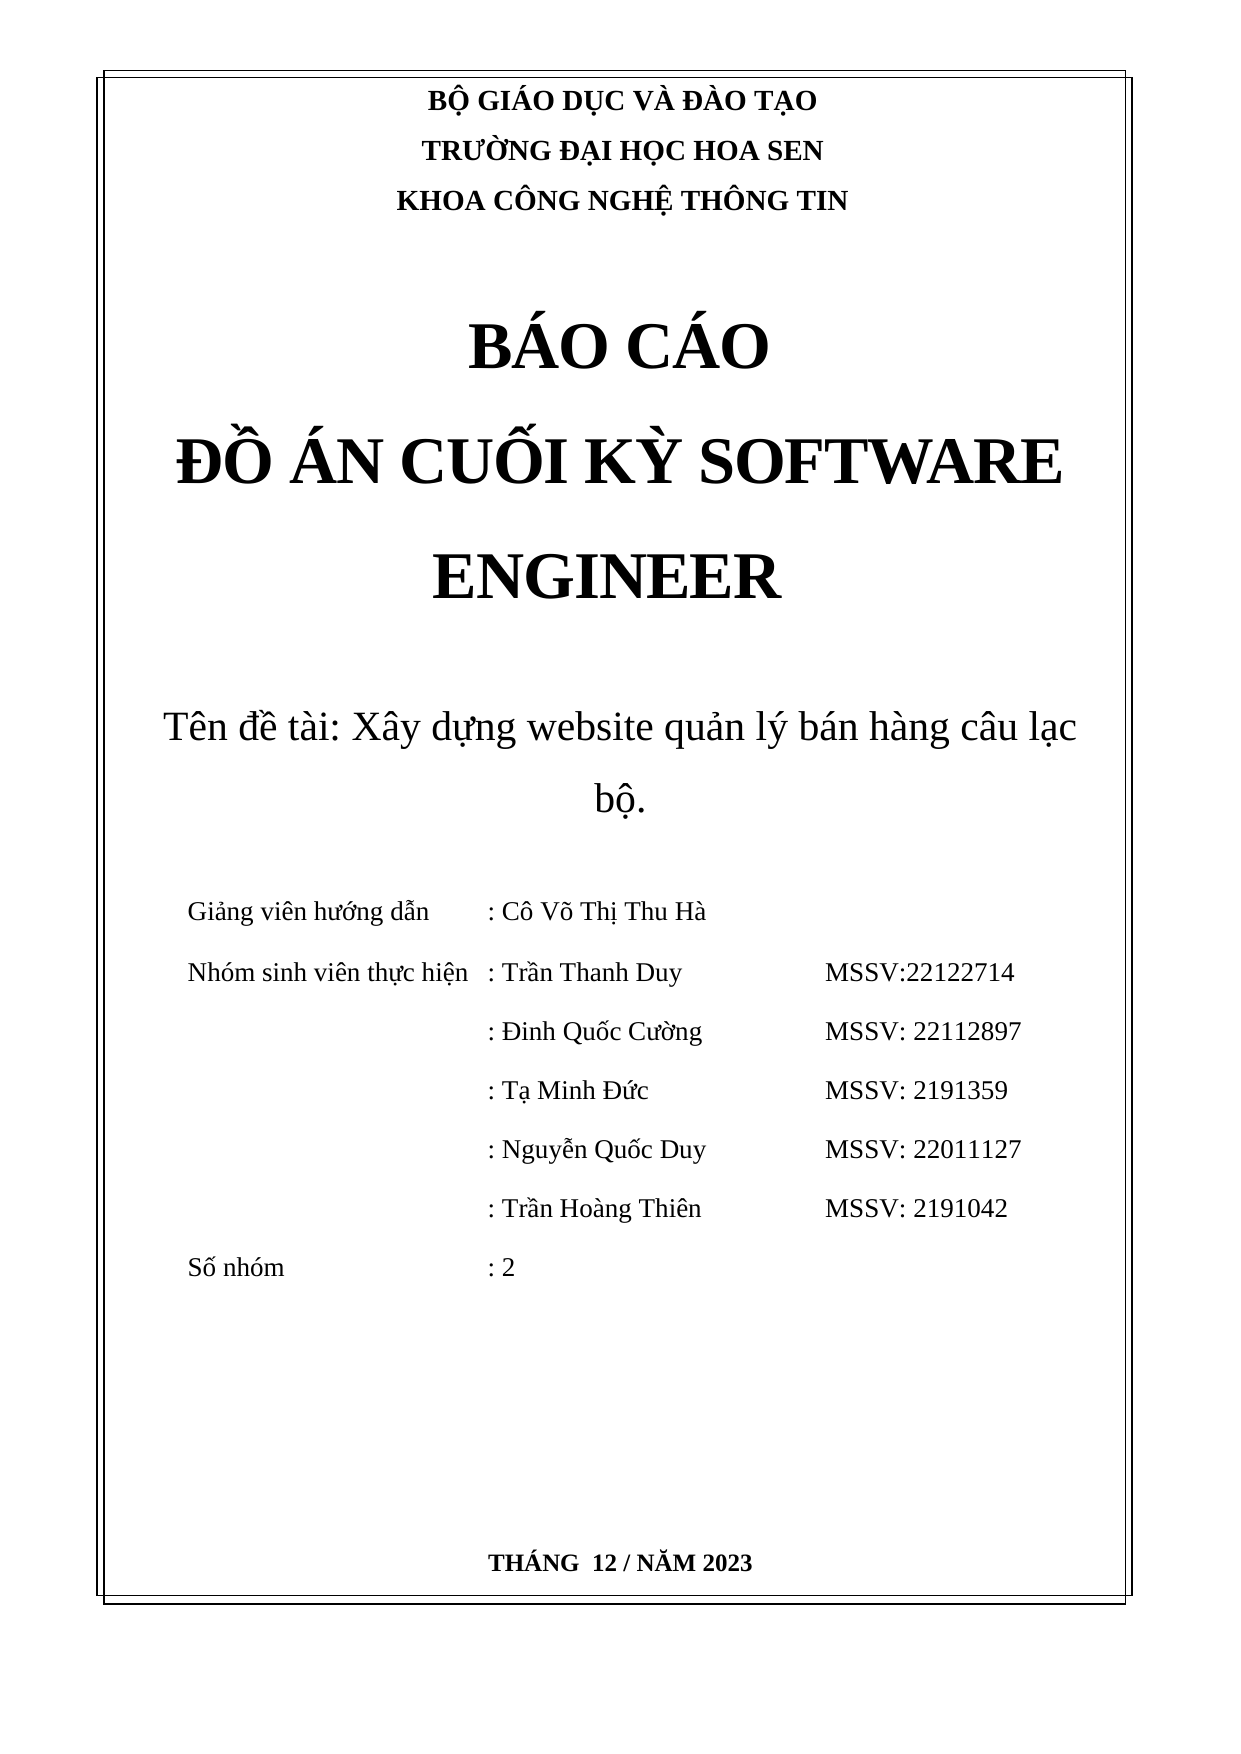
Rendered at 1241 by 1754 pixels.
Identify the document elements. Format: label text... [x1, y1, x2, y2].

text : Tạ Minh Đức MSSV: 2191359 [150, 1074, 1090, 1105]
table_header BỘ GIÁO DỤC VÀ ĐÀO TẠO TRƯỜNG ĐẠI HỌC HOA SEN KHOA CÔNG NGHỆ THÔNG TIN [120, 47, 1124, 77]
title ĐỒ ÁN CUỐI KỲ SOFTWARE ENGINEER [150, 421, 1090, 613]
text : Đinh Quốc Cường MSSV: 22112897 [150, 1015, 1090, 1046]
text : Trần Hoàng Thiên MSSV: 2191042 [150, 1192, 1090, 1223]
text Tên đề tài: Xây dựng website quản lý bán hàng câu lạc bộ. [150, 701, 1090, 821]
text Nhóm sinh viên thực hiện : Trần Thanh Duy MSSV:22122714 [150, 956, 1090, 987]
text : Nguyễn Quốc Duy MSSV: 22011127 [150, 1133, 1090, 1164]
text THÁNG 12 / NĂM 2023 [150, 1548, 1090, 1577]
text Giảng viên hướng dẫn : Cô Võ Thị Thu Hà [150, 895, 1090, 926]
title BÁO CÁO [150, 306, 1090, 383]
table_header BỘ GIÁO DỤC VÀ ĐÀO TẠO TRƯỜNG ĐẠI HỌC HOA SEN KHOA CÔNG NGHỆ THÔNG TIN [120, 78, 1124, 270]
text Số nhóm : 2 [150, 1252, 1090, 1283]
